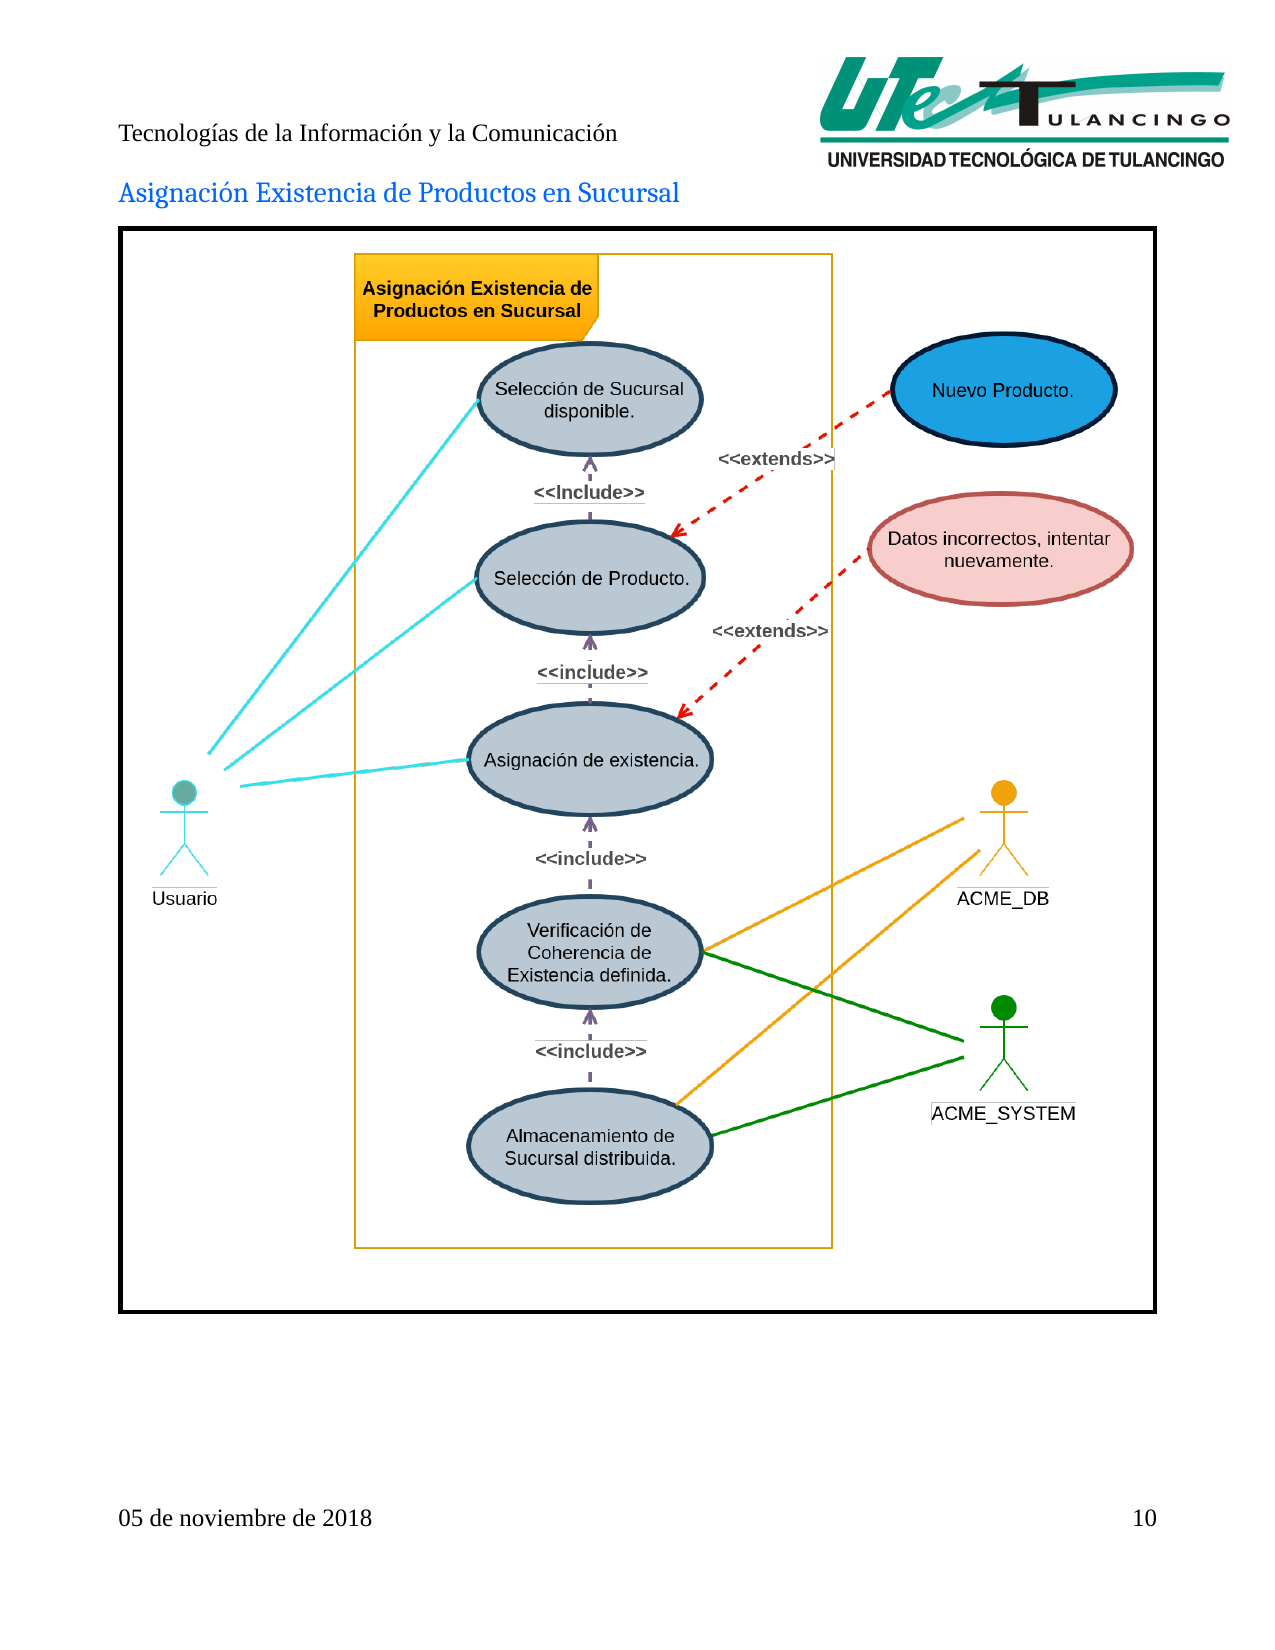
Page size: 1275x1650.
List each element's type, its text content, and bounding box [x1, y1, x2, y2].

picture [118, 226, 1157, 1314]
text Asignación Existencia de Productos en Sucursal [118, 176, 1157, 210]
picture [820, 57, 1230, 167]
